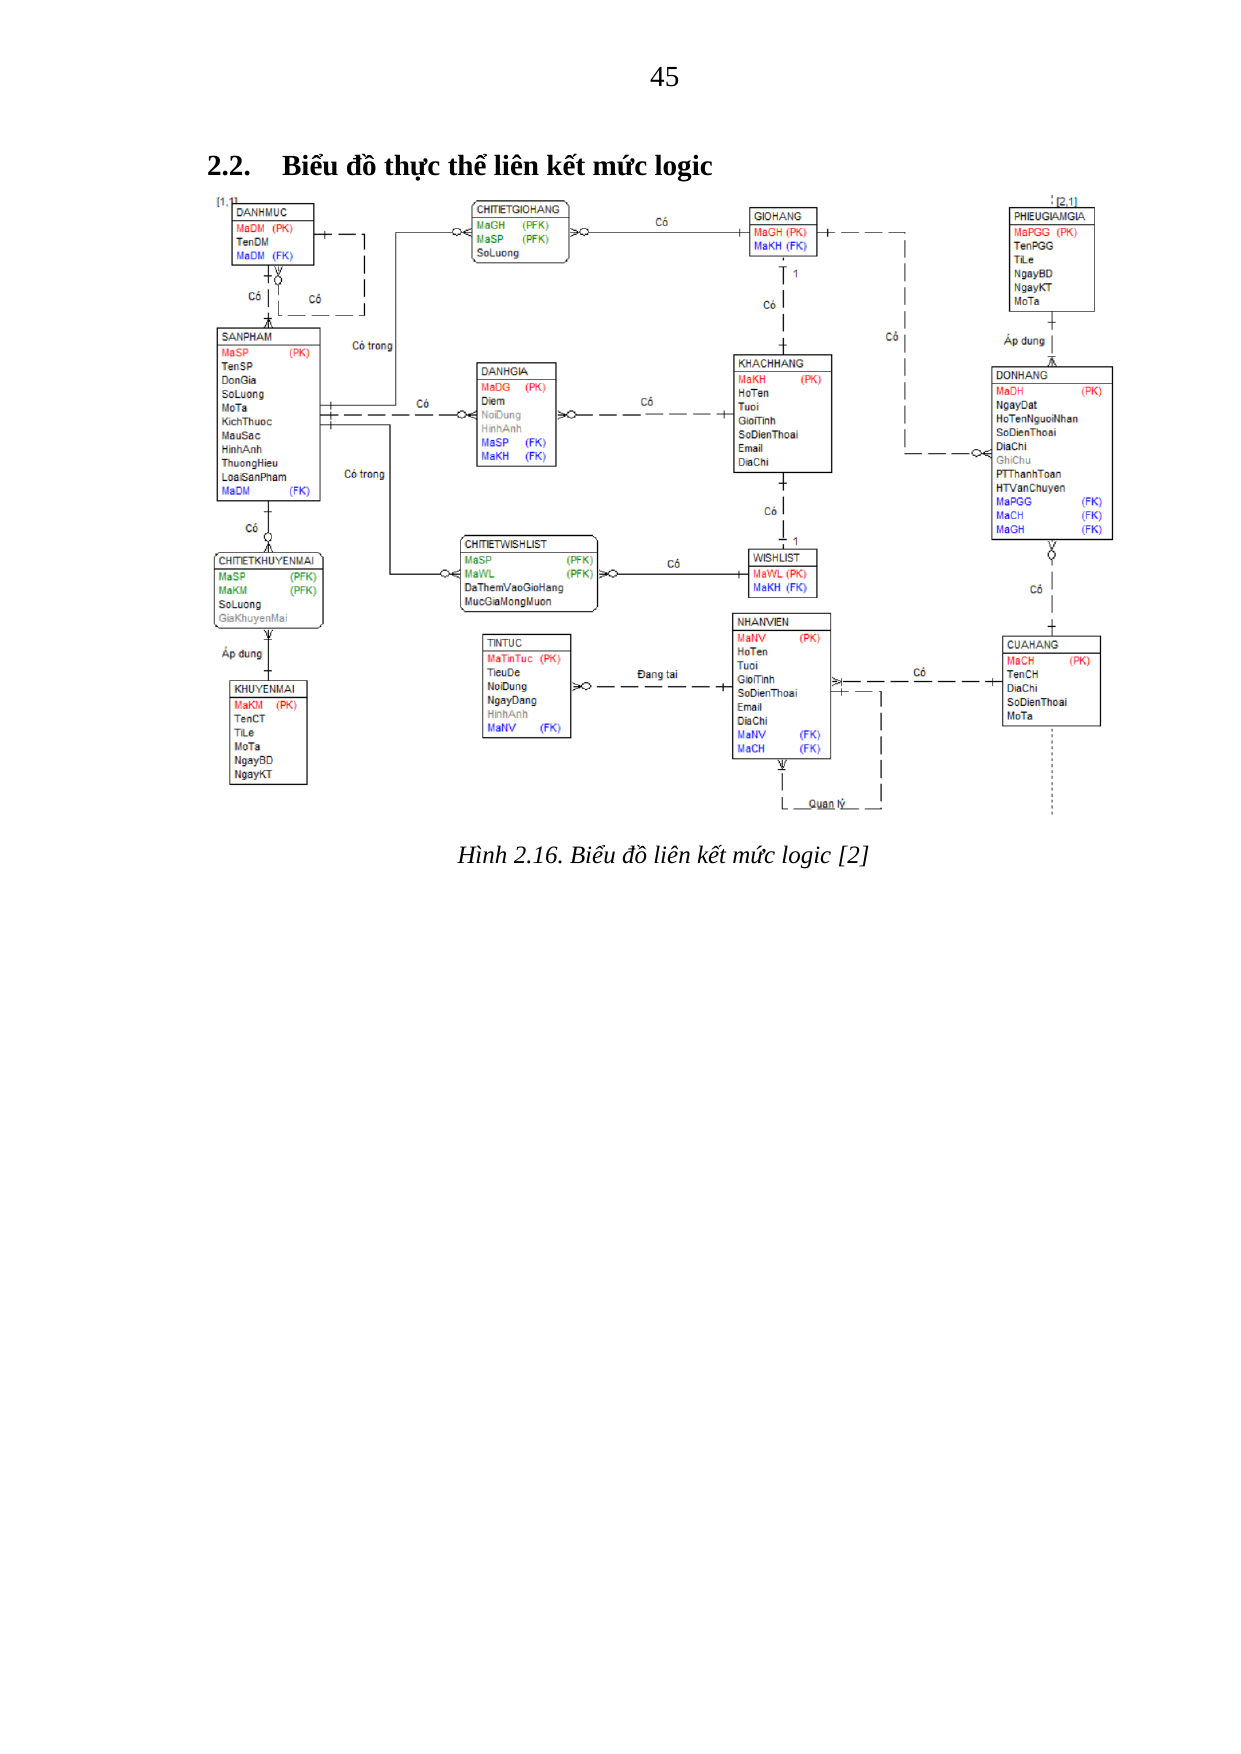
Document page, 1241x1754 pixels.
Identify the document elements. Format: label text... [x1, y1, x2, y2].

picture [212, 195, 1117, 816]
subtitle Biểu đồ thực thể liên kết mức logic [207, 148, 1122, 181]
